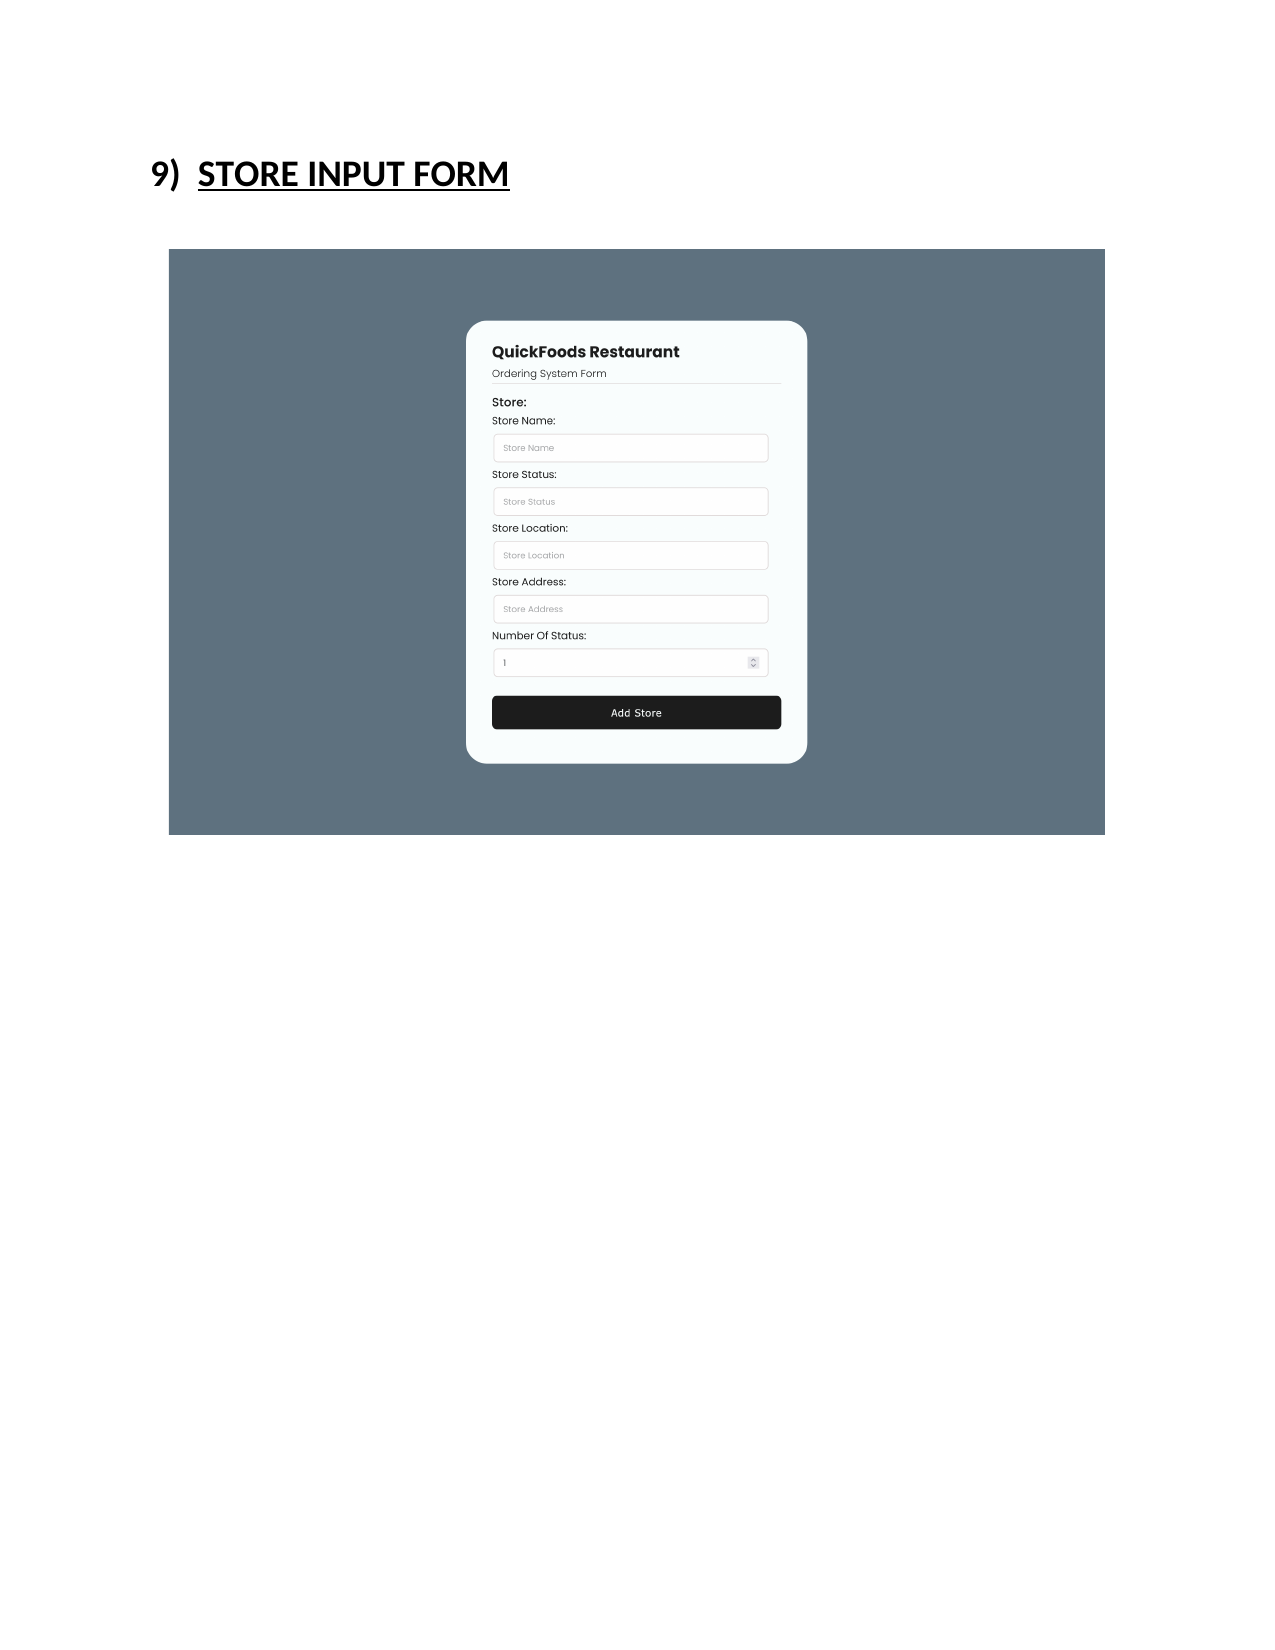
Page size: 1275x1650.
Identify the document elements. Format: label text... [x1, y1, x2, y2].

text 9) STORE INPUT FORM [150, 150, 1125, 196]
